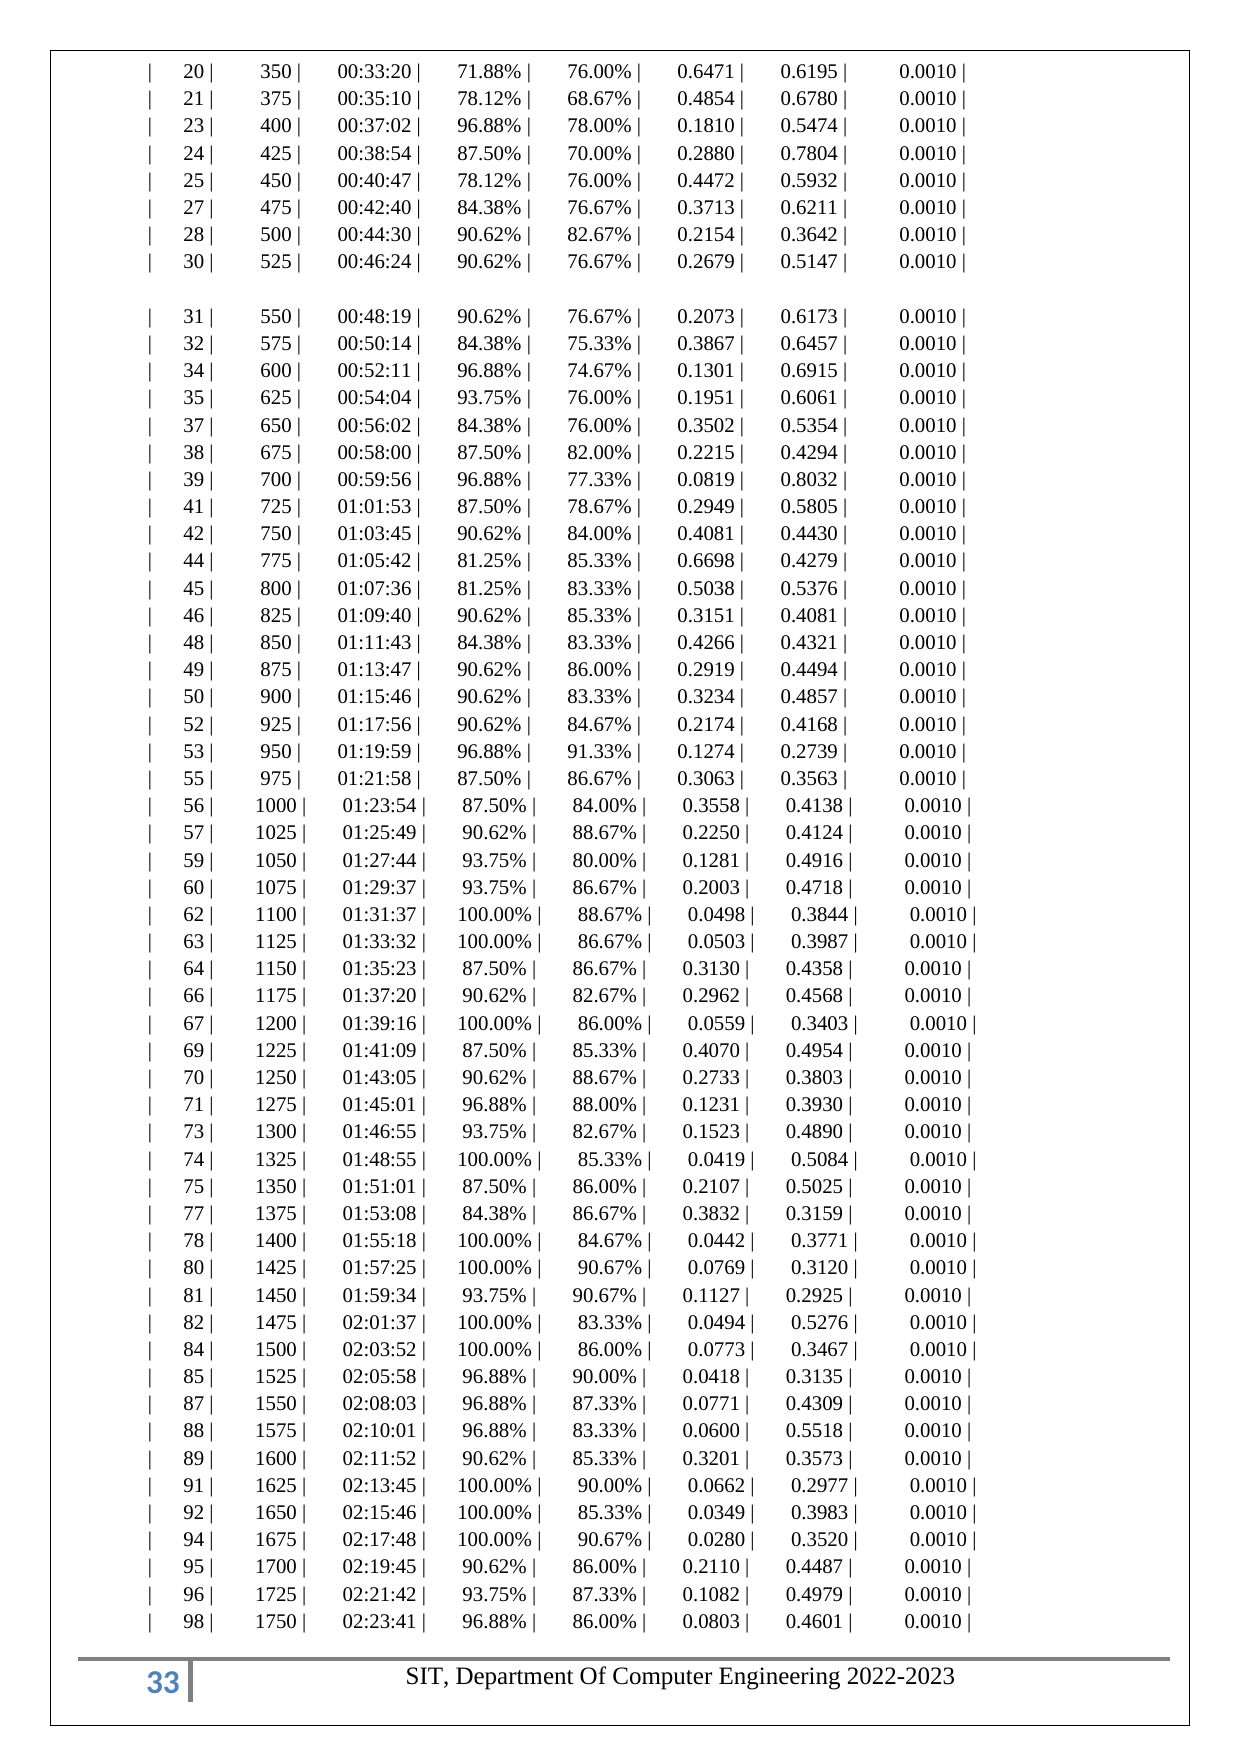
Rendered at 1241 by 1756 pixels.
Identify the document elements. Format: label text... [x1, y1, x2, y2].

text | 70 | 1250 | 01:43:05 | 90.62% | 88.67% | 0.2733 | 0.3803 | 0.0010 | [148, 1065, 1181, 1089]
text | 32 | 575 | 00:50:14 | 84.38% | 75.33% | 0.3867 | 0.6457 | 0.0010 | [148, 331, 1181, 355]
text | 56 | 1000 | 01:23:54 | 87.50% | 84.00% | 0.3558 | 0.4138 | 0.0010 | [148, 793, 1181, 817]
text | 82 | 1475 | 02:01:37 | 100.00% | 83.33% | 0.0494 | 0.5276 | 0.0010 | [148, 1310, 1181, 1334]
text | 25 | 450 | 00:40:47 | 78.12% | 76.00% | 0.4472 | 0.5932 | 0.0010 | [148, 168, 1181, 192]
text | 21 | 375 | 00:35:10 | 78.12% | 68.67% | 0.4854 | 0.6780 | 0.0010 | [148, 86, 1181, 110]
text | 31 | 550 | 00:48:19 | 90.62% | 76.67% | 0.2073 | 0.6173 | 0.0010 | [148, 304, 1181, 328]
text | 53 | 950 | 01:19:59 | 96.88% | 91.33% | 0.1274 | 0.2739 | 0.0010 | [148, 739, 1181, 763]
text | 64 | 1150 | 01:35:23 | 87.50% | 86.67% | 0.3130 | 0.4358 | 0.0010 | [148, 956, 1181, 980]
text | 57 | 1025 | 01:25:49 | 90.62% | 88.67% | 0.2250 | 0.4124 | 0.0010 | [148, 820, 1181, 844]
text | 35 | 625 | 00:54:04 | 93.75% | 76.00% | 0.1951 | 0.6061 | 0.0010 | [148, 385, 1181, 409]
text | 63 | 1125 | 01:33:32 | 100.00% | 86.67% | 0.0503 | 0.3987 | 0.0010 | [148, 929, 1181, 953]
text | 96 | 1725 | 02:21:42 | 93.75% | 87.33% | 0.1082 | 0.4979 | 0.0010 | [148, 1582, 1181, 1606]
text | 27 | 475 | 00:42:40 | 84.38% | 76.67% | 0.3713 | 0.6211 | 0.0010 | [148, 195, 1181, 219]
text | 62 | 1100 | 01:31:37 | 100.00% | 88.67% | 0.0498 | 0.3844 | 0.0010 | [148, 902, 1181, 926]
text | 45 | 800 | 01:07:36 | 81.25% | 83.33% | 0.5038 | 0.5376 | 0.0010 | [148, 576, 1181, 600]
text | 39 | 700 | 00:59:56 | 96.88% | 77.33% | 0.0819 | 0.8032 | 0.0010 | [148, 467, 1181, 491]
text | 85 | 1525 | 02:05:58 | 96.88% | 90.00% | 0.0418 | 0.3135 | 0.0010 | [148, 1364, 1181, 1388]
text | 24 | 425 | 00:38:54 | 87.50% | 70.00% | 0.2880 | 0.7804 | 0.0010 | [148, 141, 1181, 165]
text | 60 | 1075 | 01:29:37 | 93.75% | 86.67% | 0.2003 | 0.4718 | 0.0010 | [148, 875, 1181, 899]
text | 49 | 875 | 01:13:47 | 90.62% | 86.00% | 0.2919 | 0.4494 | 0.0010 | [148, 657, 1181, 681]
text | 98 | 1750 | 02:23:41 | 96.88% | 86.00% | 0.0803 | 0.4601 | 0.0010 | [148, 1609, 1181, 1633]
text | 50 | 900 | 01:15:46 | 90.62% | 83.33% | 0.3234 | 0.4857 | 0.0010 | [148, 684, 1181, 708]
text | 71 | 1275 | 01:45:01 | 96.88% | 88.00% | 0.1231 | 0.3930 | 0.0010 | [148, 1092, 1181, 1116]
text | 30 | 525 | 00:46:24 | 90.62% | 76.67% | 0.2679 | 0.5147 | 0.0010 | [148, 249, 1181, 273]
text | 20 | 350 | 00:33:20 | 71.88% | 76.00% | 0.6471 | 0.6195 | 0.0010 | [148, 59, 1181, 83]
text | 34 | 600 | 00:52:11 | 96.88% | 74.67% | 0.1301 | 0.6915 | 0.0010 | [148, 358, 1181, 382]
text | 42 | 750 | 01:03:45 | 90.62% | 84.00% | 0.4081 | 0.4430 | 0.0010 | [148, 521, 1181, 545]
text | 92 | 1650 | 02:15:46 | 100.00% | 85.33% | 0.0349 | 0.3983 | 0.0010 | [148, 1500, 1181, 1524]
text | 95 | 1700 | 02:19:45 | 90.62% | 86.00% | 0.2110 | 0.4487 | 0.0010 | [148, 1554, 1181, 1578]
text | 28 | 500 | 00:44:30 | 90.62% | 82.67% | 0.2154 | 0.3642 | 0.0010 | [148, 222, 1181, 246]
text | 37 | 650 | 00:56:02 | 84.38% | 76.00% | 0.3502 | 0.5354 | 0.0010 | [148, 412, 1181, 437]
text | 78 | 1400 | 01:55:18 | 100.00% | 84.67% | 0.0442 | 0.3771 | 0.0010 | [148, 1228, 1181, 1252]
text | 69 | 1225 | 01:41:09 | 87.50% | 85.33% | 0.4070 | 0.4954 | 0.0010 | [148, 1038, 1181, 1062]
text | 74 | 1325 | 01:48:55 | 100.00% | 85.33% | 0.0419 | 0.5084 | 0.0010 | [148, 1147, 1181, 1171]
text | 81 | 1450 | 01:59:34 | 93.75% | 90.67% | 0.1127 | 0.2925 | 0.0010 | [148, 1282, 1181, 1307]
text | 66 | 1175 | 01:37:20 | 90.62% | 82.67% | 0.2962 | 0.4568 | 0.0010 | [148, 983, 1181, 1007]
text | 89 | 1600 | 02:11:52 | 90.62% | 85.33% | 0.3201 | 0.3573 | 0.0010 | [148, 1446, 1181, 1470]
text | 88 | 1575 | 02:10:01 | 96.88% | 83.33% | 0.0600 | 0.5518 | 0.0010 | [148, 1418, 1181, 1442]
text | 59 | 1050 | 01:27:44 | 93.75% | 80.00% | 0.1281 | 0.4916 | 0.0010 | [148, 847, 1181, 872]
text | 38 | 675 | 00:58:00 | 87.50% | 82.00% | 0.2215 | 0.4294 | 0.0010 | [148, 440, 1181, 464]
text | 48 | 850 | 01:11:43 | 84.38% | 83.33% | 0.4266 | 0.4321 | 0.0010 | [148, 630, 1181, 654]
text | 87 | 1550 | 02:08:03 | 96.88% | 87.33% | 0.0771 | 0.4309 | 0.0010 | [148, 1391, 1181, 1415]
text | 75 | 1350 | 01:51:01 | 87.50% | 86.00% | 0.2107 | 0.5025 | 0.0010 | [148, 1174, 1181, 1198]
text | 23 | 400 | 00:37:02 | 96.88% | 78.00% | 0.1810 | 0.5474 | 0.0010 | [148, 113, 1181, 137]
text | 73 | 1300 | 01:46:55 | 93.75% | 82.67% | 0.1523 | 0.4890 | 0.0010 | [148, 1119, 1181, 1143]
text | 94 | 1675 | 02:17:48 | 100.00% | 90.67% | 0.0280 | 0.3520 | 0.0010 | [148, 1527, 1181, 1551]
text | 52 | 925 | 01:17:56 | 90.62% | 84.67% | 0.2174 | 0.4168 | 0.0010 | [148, 712, 1181, 736]
text | 77 | 1375 | 01:53:08 | 84.38% | 86.67% | 0.3832 | 0.3159 | 0.0010 | [148, 1201, 1181, 1225]
text | 80 | 1425 | 01:57:25 | 100.00% | 90.67% | 0.0769 | 0.3120 | 0.0010 | [148, 1255, 1181, 1279]
text | 84 | 1500 | 02:03:52 | 100.00% | 86.00% | 0.0773 | 0.3467 | 0.0010 | [148, 1337, 1181, 1361]
text | 46 | 825 | 01:09:40 | 90.62% | 85.33% | 0.3151 | 0.4081 | 0.0010 | [148, 603, 1181, 627]
text | 41 | 725 | 01:01:53 | 87.50% | 78.67% | 0.2949 | 0.5805 | 0.0010 | [148, 494, 1181, 518]
text | 67 | 1200 | 01:39:16 | 100.00% | 86.00% | 0.0559 | 0.3403 | 0.0010 | [148, 1011, 1181, 1035]
text | 44 | 775 | 01:05:42 | 81.25% | 85.33% | 0.6698 | 0.4279 | 0.0010 | [148, 548, 1181, 572]
text | 55 | 975 | 01:21:58 | 87.50% | 86.67% | 0.3063 | 0.3563 | 0.0010 | [148, 766, 1181, 790]
text | 91 | 1625 | 02:13:45 | 100.00% | 90.00% | 0.0662 | 0.2977 | 0.0010 | [148, 1473, 1181, 1497]
